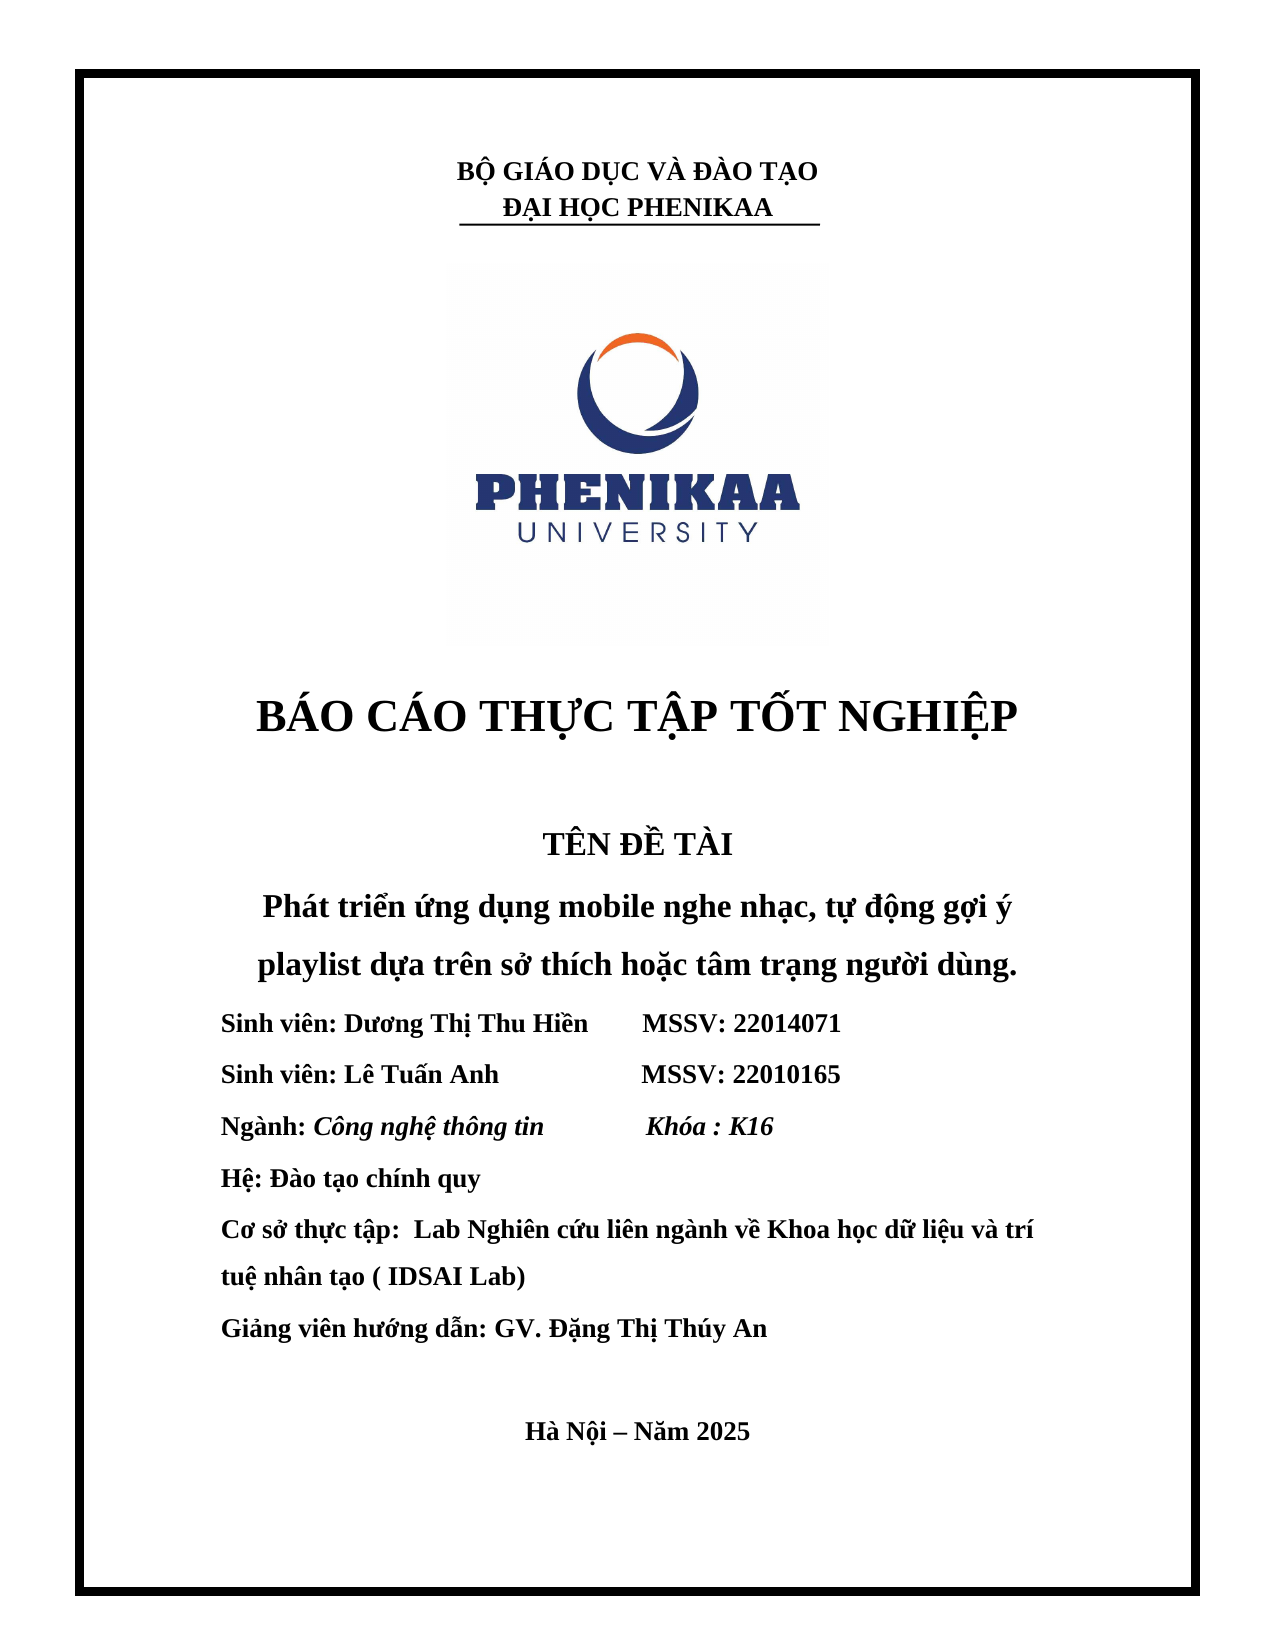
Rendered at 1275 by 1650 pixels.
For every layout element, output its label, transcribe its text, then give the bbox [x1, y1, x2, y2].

picture [446, 263, 829, 646]
table_cell BÁO CÁO THỰC TẬP TỐT NGHIỆP TÊN ĐỀ TÀI Phát triển ứng dụng mobile nghe nhạc, tự động gợi ý playlist dựa trên sở thích hoặc tâm trạng người dùng. Sinh viên: Dương Thị Thu Hiền MSSV: 22014071 Sinh viên: Lê Tuấn Anh MSSV: 22010165 Ngành: Công nghệ thông tin Khóa : K16 Hệ: Đào tạo chính quy Cơ sở thực tập: Lab Nghiên cứu liên ngành về Khoa học dữ liệu và trí tuệ nhân tạo ( IDSAI Lab) Giảng viên hướng dẫn: GV. Đặng Thị Thúy An Hà Nội – Năm 2025 [209, 647, 1066, 1464]
table_header BỘ GIÁO DỤC VÀ ĐÀO TẠO ĐẠI HỌC PHENIKAA [209, 150, 1066, 647]
